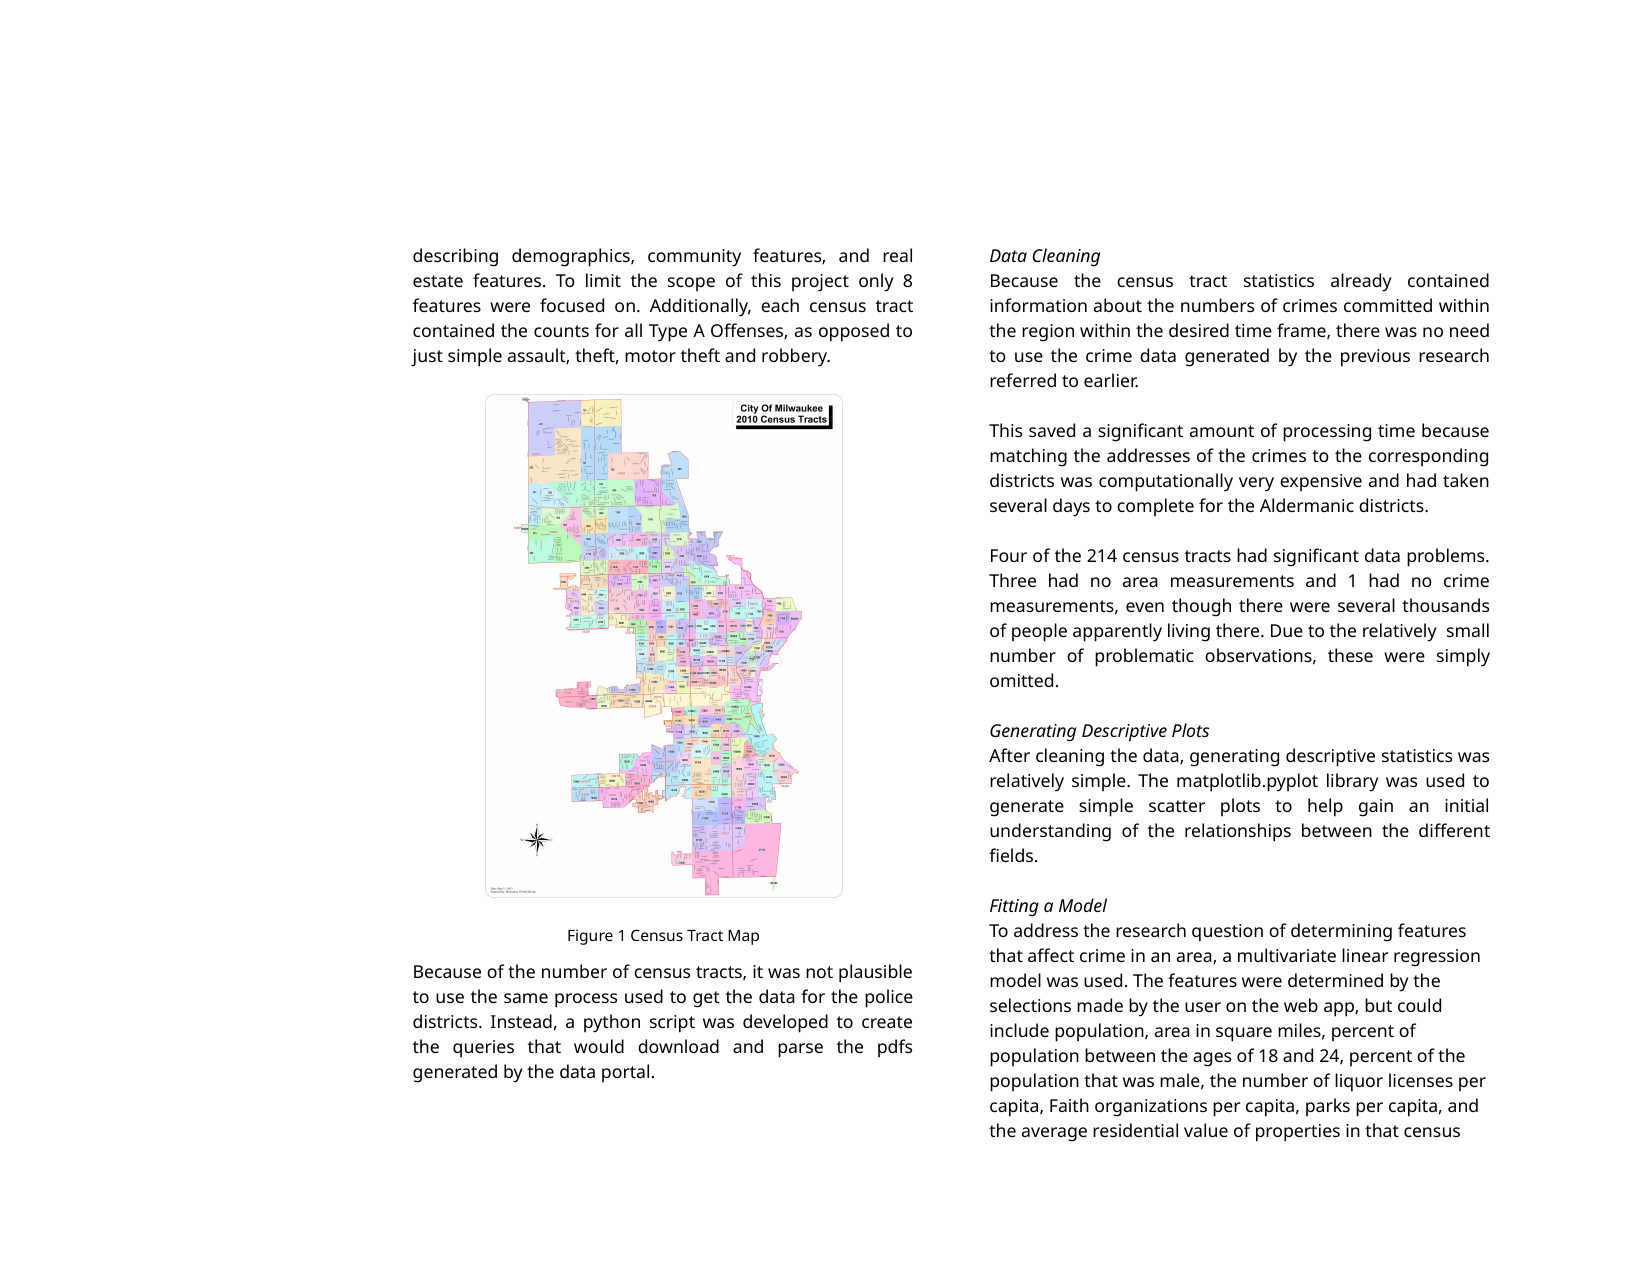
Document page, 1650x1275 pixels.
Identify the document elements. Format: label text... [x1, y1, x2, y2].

subtitle Fitting a Model [989, 893, 1491, 918]
picture [483, 392, 844, 900]
text Because of the number of census tracts, it was not plausible to use the same process used to get the data for the police districts. Instead, a python script was developed to create the queries that would download and parse the pdfs generated by the data portal. [412, 958, 914, 1083]
text Four of the 214 census tracts had significant data problems. Three had no area measurements and 1 had no crime measurements, even though there were several thousands of people apparently living there. Due to the relatively small number of problematic observations, these were simply omitted. [989, 543, 1491, 693]
text This saved a significant amount of processing time because matching the addresses of the crimes to the corresponding districts was computationally very expensive and had taken several days to complete for the Aldermanic districts. [989, 418, 1491, 518]
subtitle Data Cleaning [989, 243, 1491, 268]
text Figure 1 Census Tract Map [412, 925, 914, 946]
subtitle Generating Descriptive Plots [989, 718, 1491, 743]
text Because the census tract statistics already contained information about the numbers of crimes committed within the region within the desired time frame, there was no need to use the crime data generated by the previous research referred to earlier. [989, 268, 1491, 393]
text After cleaning the data, generating descriptive statistics was relatively simple. The matplotlib.pyplot library was used to generate simple scatter plots to help gain an initial understanding of the relationships between the different fields. [989, 743, 1491, 868]
